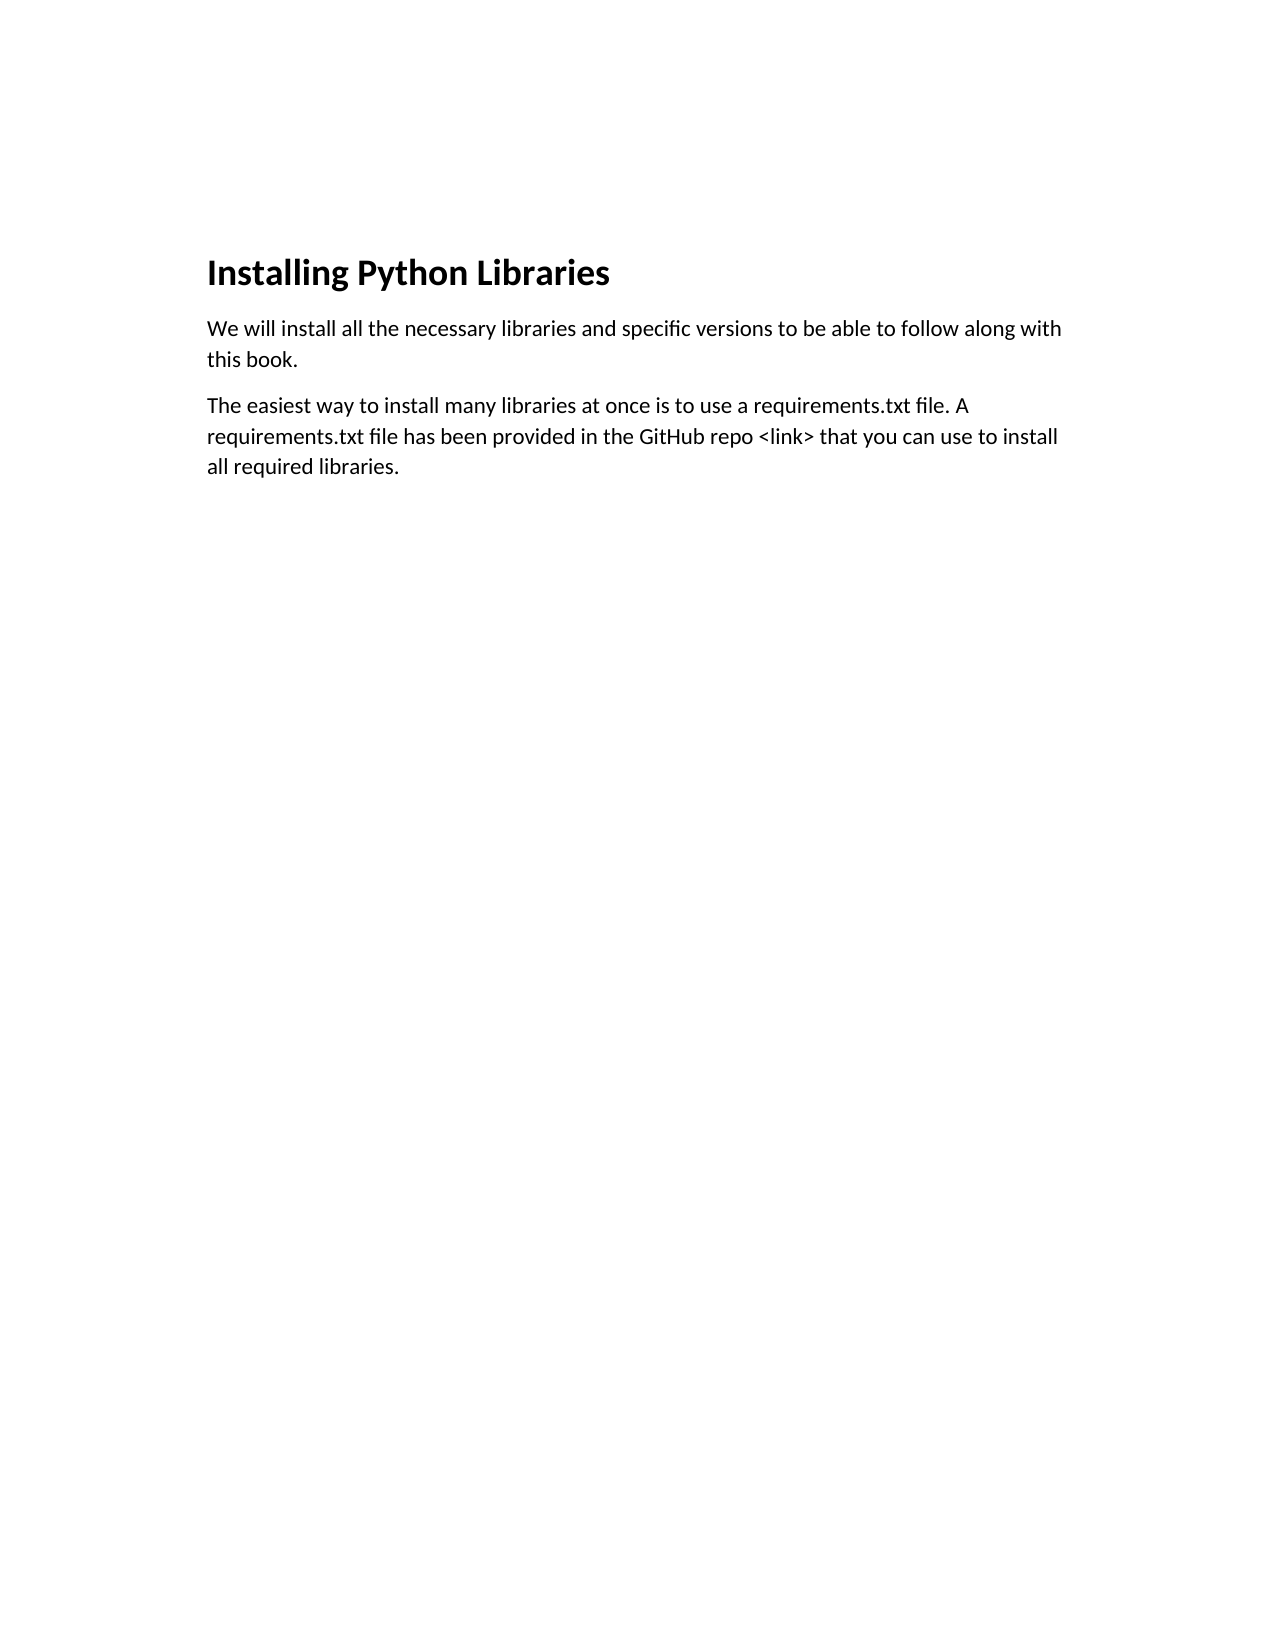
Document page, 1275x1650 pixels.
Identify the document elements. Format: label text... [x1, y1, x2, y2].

text The easiest way to install many libraries at once is to use a requirements.txt file. A requirements.txt file has been provided in the GitHub repo <link> that you can use to install all required libraries. [207, 392, 1068, 480]
text Installing Python Libraries [207, 248, 1068, 294]
text We will install all the necessary libraries and specific versions to be able to follow along with this book. [207, 314, 1068, 373]
